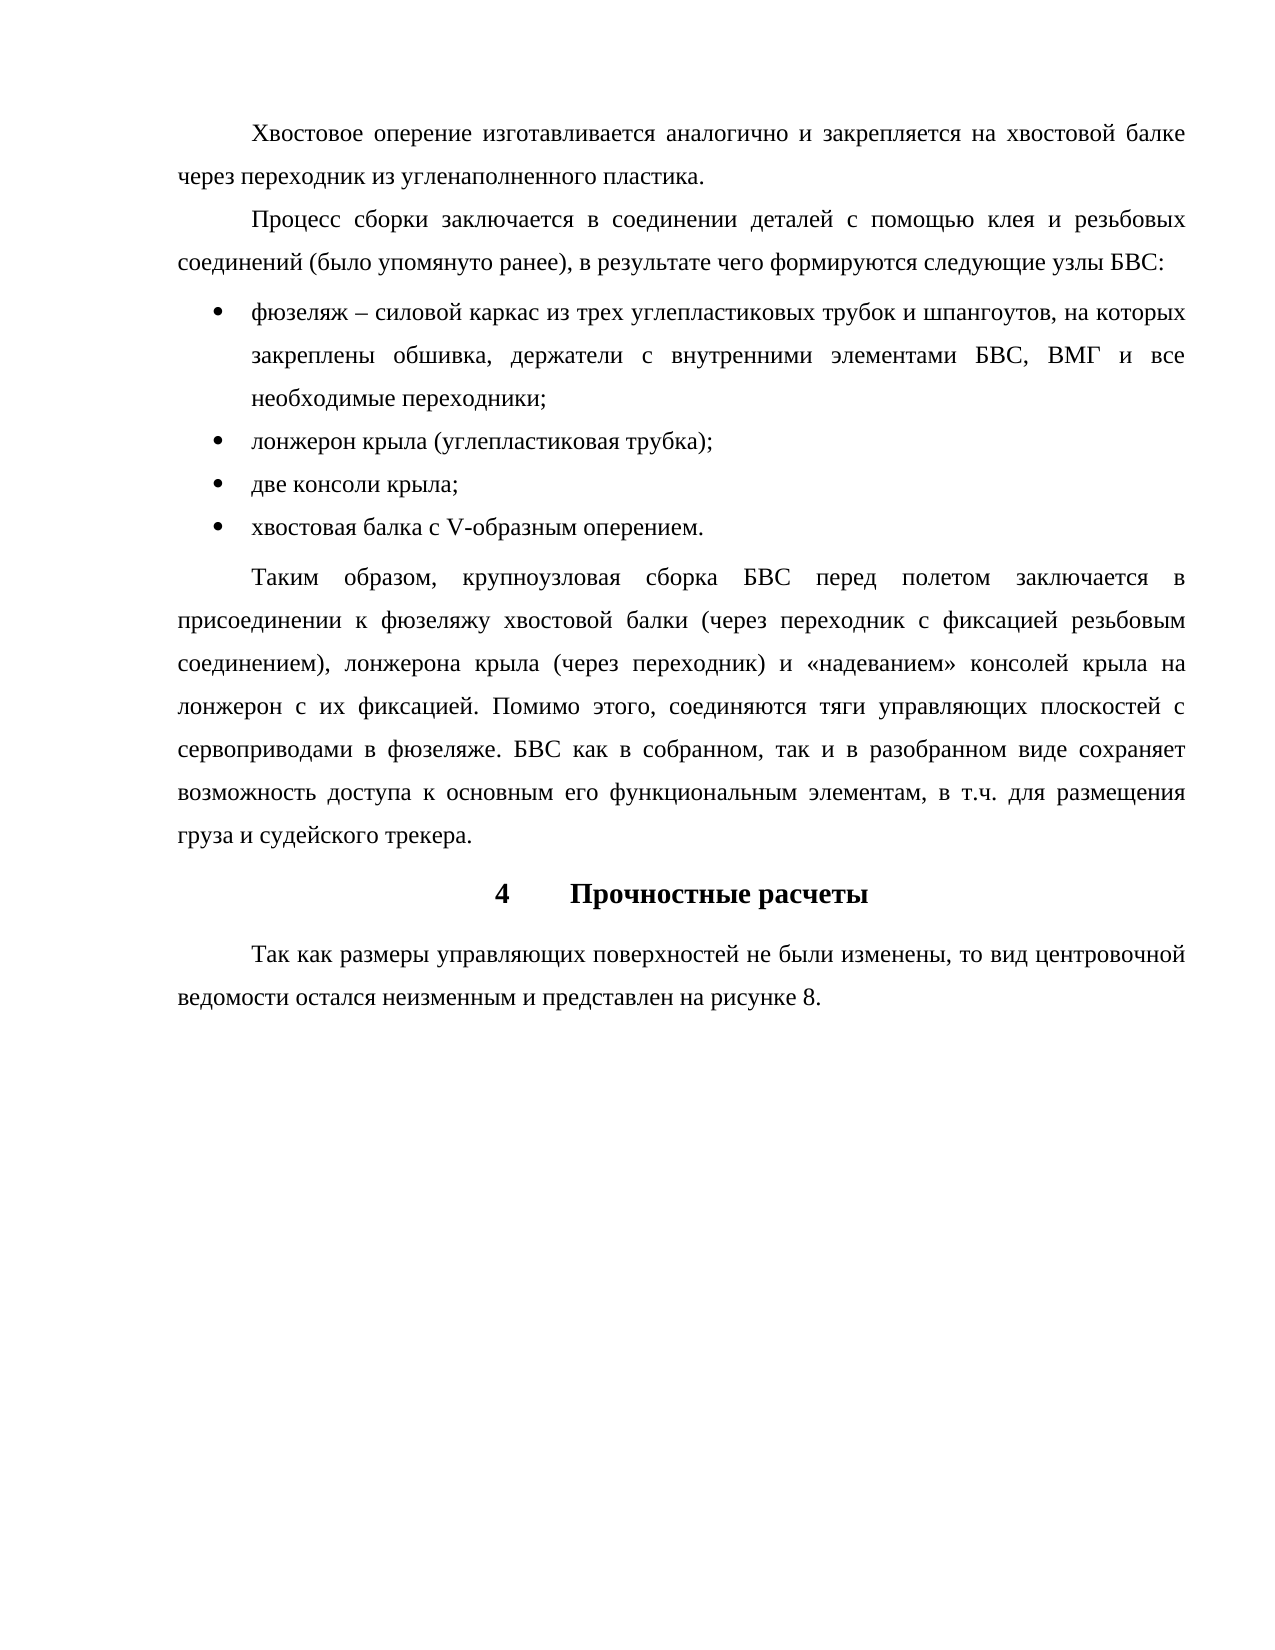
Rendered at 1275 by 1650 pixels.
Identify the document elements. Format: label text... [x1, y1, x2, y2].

text Так как размеры управляющих поверхностей не были изменены, то вид центровочной ведомости остался неизменным и представлен на рисунке 8. [177, 939, 1186, 1011]
text Таким образом, крупноузловая сборка БВС перед полетом заключается в присоединении к фюзеляжу хвостовой балки (через переходник с фиксацией резьбовым соединением), лонжерона крыла (через переходник) и «надеванием» консолей крыла на лонжерон с их фиксацией. Помимо этого, соединяются тяги управляющих плоскостей с сервоприводами в фюзеляже. БВС как в собранном, так и в разобранном виде сохраняет возможность доступа к основным его функциональным элементам, в т.ч. для размещения груза и судейского трекера. [177, 562, 1186, 849]
list две консоли крыла; [213, 469, 1186, 498]
list хвостовая балка с V-образным оперением. [213, 512, 1186, 541]
list фюзеляж – силовой каркас из трех углепластиковых трубок и шпангоутов, на которых закреплены обшивка, держатели с внутренними элементами БВС, ВМГ и все необходимые переходники; [213, 297, 1186, 412]
subtitle Прочностные расчеты [177, 876, 1186, 910]
text Процесс сборки заключается в соединении деталей с помощью клея и резьбовых соединений (было упомянуто ранее), в результате чего формируются следующие узлы БВС: [177, 204, 1186, 276]
text Хвостовое оперение изготавливается аналогично и закрепляется на хвостовой балке через переходник из угленаполненного пластика. [177, 118, 1186, 190]
list лонжерон крыла (углепластиковая трубка); [213, 426, 1186, 455]
